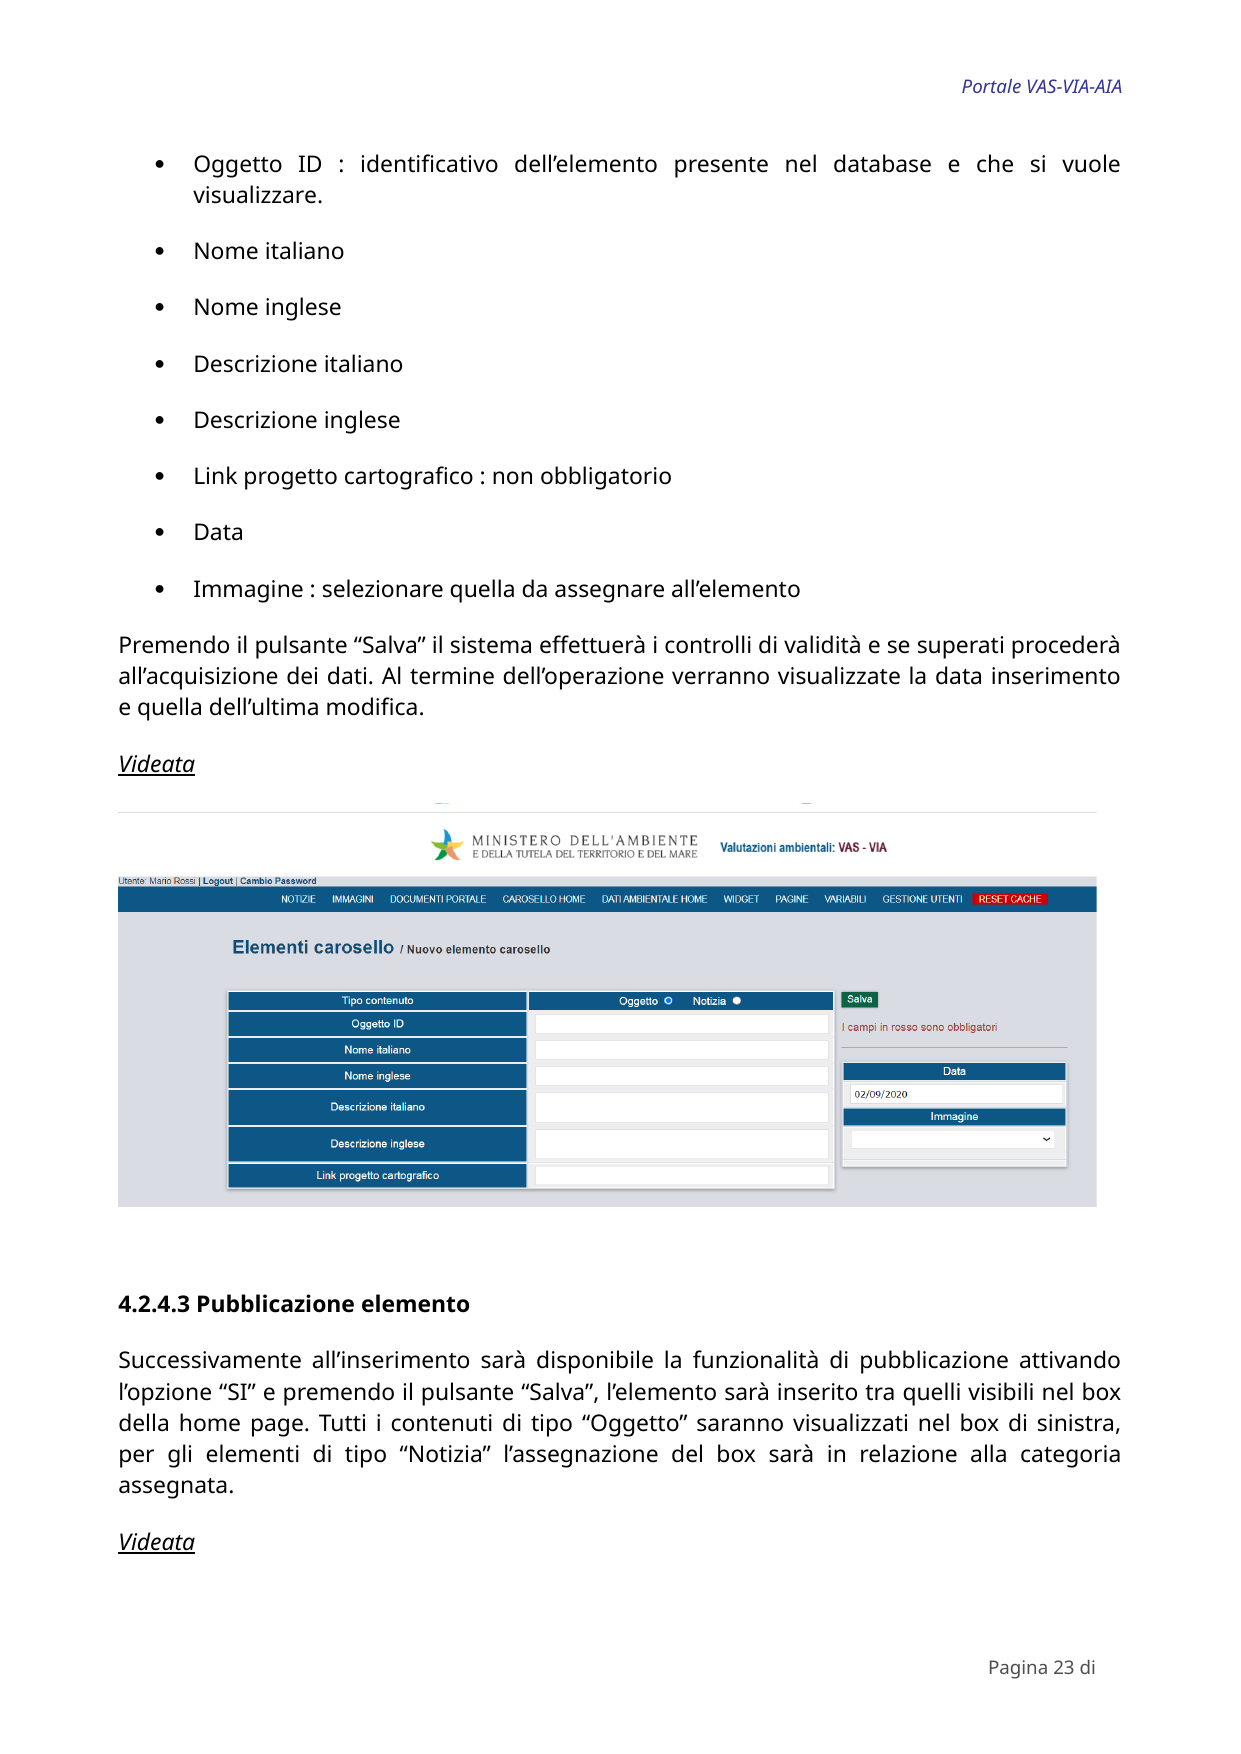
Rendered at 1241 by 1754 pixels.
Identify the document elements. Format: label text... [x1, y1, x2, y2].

list Premendo il pulsante “Salva” il sistema effettuerà i controlli di validità e se superati procederà all’acquisizione dei dati. Al termine dell’operazione verranno visualizzate la data inserimento e quella dell’ultima modifica. [118, 629, 1122, 723]
list Videata [118, 748, 1122, 779]
list Data [156, 516, 1122, 548]
list Videata [118, 1526, 1122, 1557]
list Oggetto ID : identificativo dell’elemento presente nel database e che si vuole visualizzare. [156, 148, 1122, 210]
list Successivamente all’inserimento sarà disponibile la funzionalità di pubblicazione attivando l’opzione “SI” e premendo il pulsante “Salva”, l’elemento sarà inserito tra quelli visibili nel box della home page. Tutti i contenuti di tipo “Oggetto” saranno visualizzati nel box di sinistra, per gli elementi di tipo “Notizia” l’assegnazione del box sarà in relazione alla categoria assegnata. [118, 1344, 1122, 1501]
list Descrizione italiano [156, 348, 1122, 379]
picture [118, 803, 1097, 1207]
list Nome inglese [156, 291, 1122, 323]
list Immagine : selezionare quella da assegnare all’elemento [156, 573, 1122, 604]
list Link progetto cartografico : non obbligatorio [156, 460, 1122, 491]
list 4.2.4.3 Pubblicazione elemento [118, 1288, 1122, 1319]
list Descrizione inglese [156, 404, 1122, 435]
list Nome italiano [156, 235, 1122, 266]
